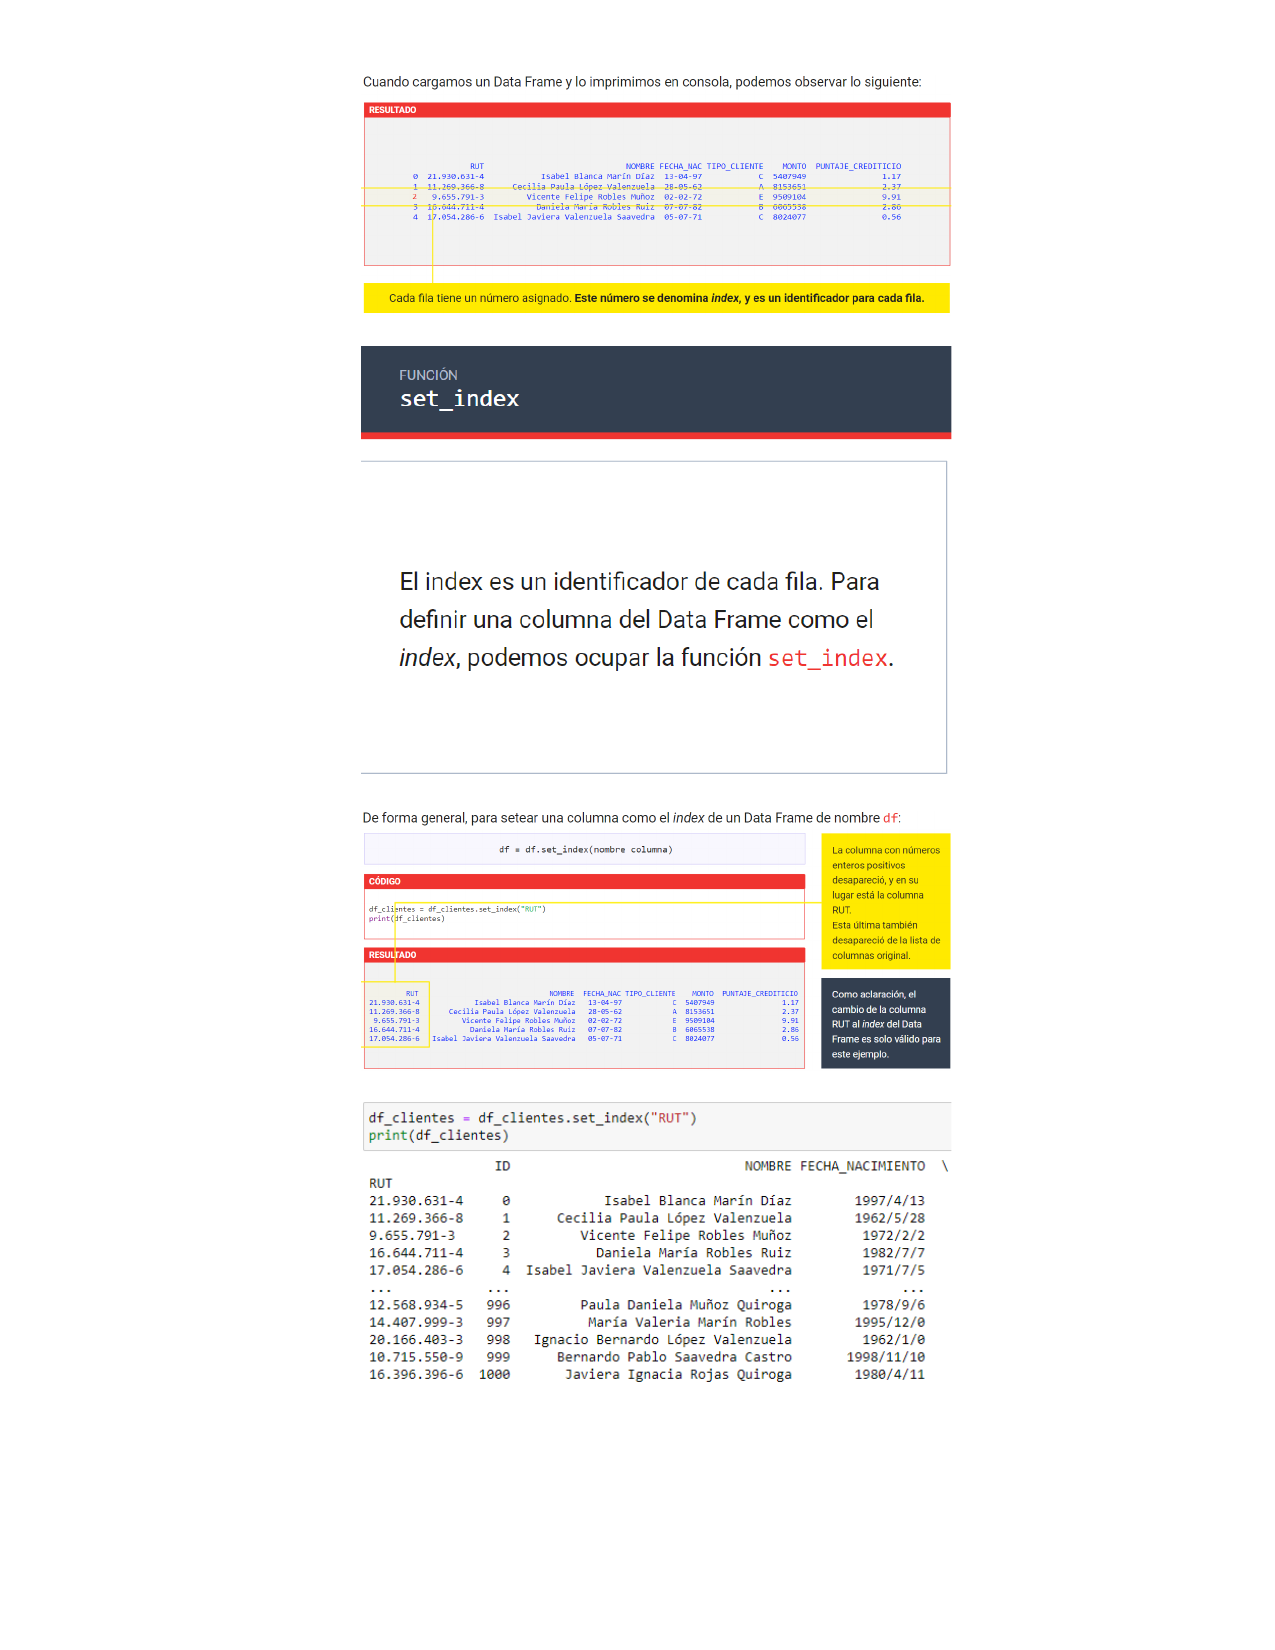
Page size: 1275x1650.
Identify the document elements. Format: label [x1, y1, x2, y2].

picture [361, 1101, 952, 1386]
picture [361, 811, 952, 1071]
picture [361, 75, 952, 316]
picture [361, 346, 952, 782]
